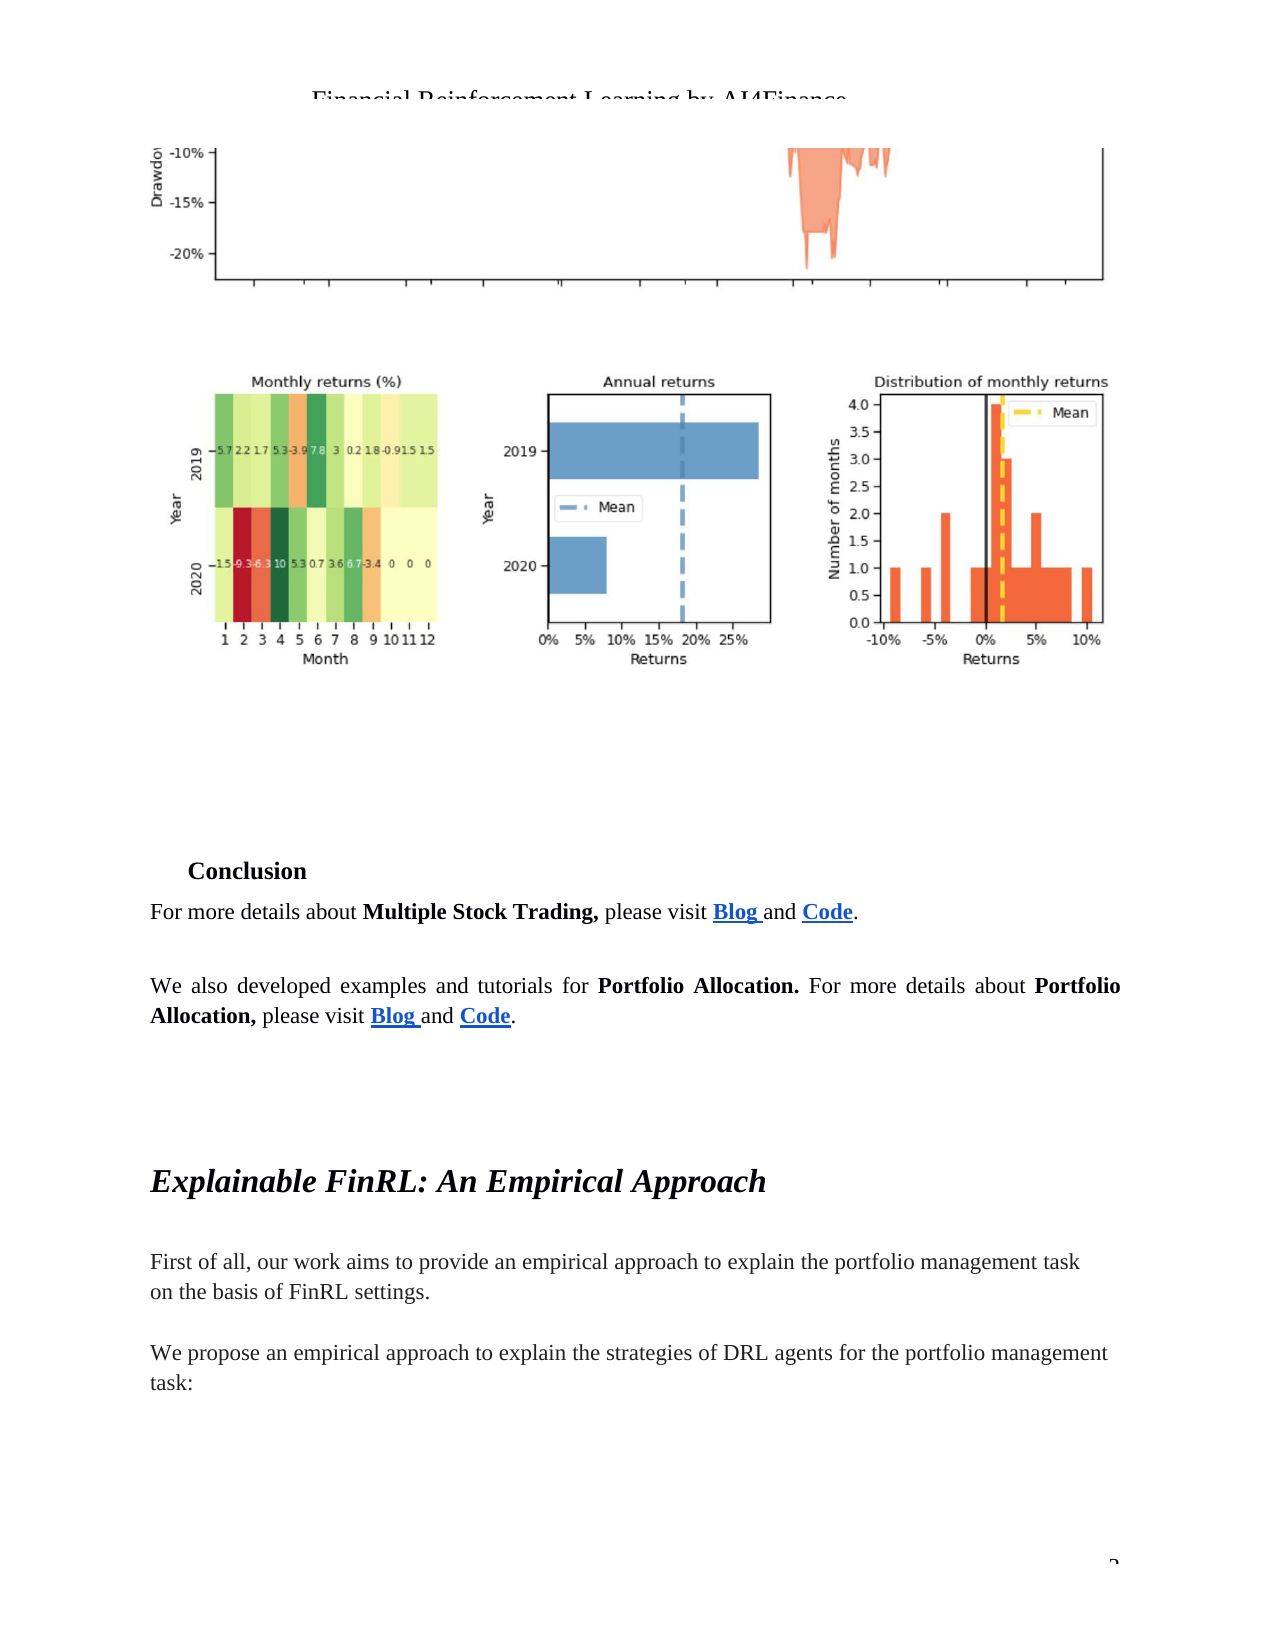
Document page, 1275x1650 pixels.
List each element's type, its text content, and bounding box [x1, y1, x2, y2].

subtitle Explainable FinRL: An Empirical Approach [150, 1161, 1130, 1200]
text We also developed examples and tutorials for Portfolio Allocation. For more details about Portfolio Allocation, please visit Blog and Code. [150, 972, 1130, 1029]
picture [150, 148, 1115, 678]
text We propose an empirical approach to explain the strategies of DRL agents for the portfolio management task: [150, 1339, 1130, 1396]
text Conclusion [187, 856, 1130, 885]
text First of all, our work aims to provide an empirical approach to explain the portfolio management task on the basis of FinRL settings. [150, 1248, 1105, 1305]
text For more details about Multiple Stock Trading, please visit Blog and Code. [150, 898, 1130, 924]
